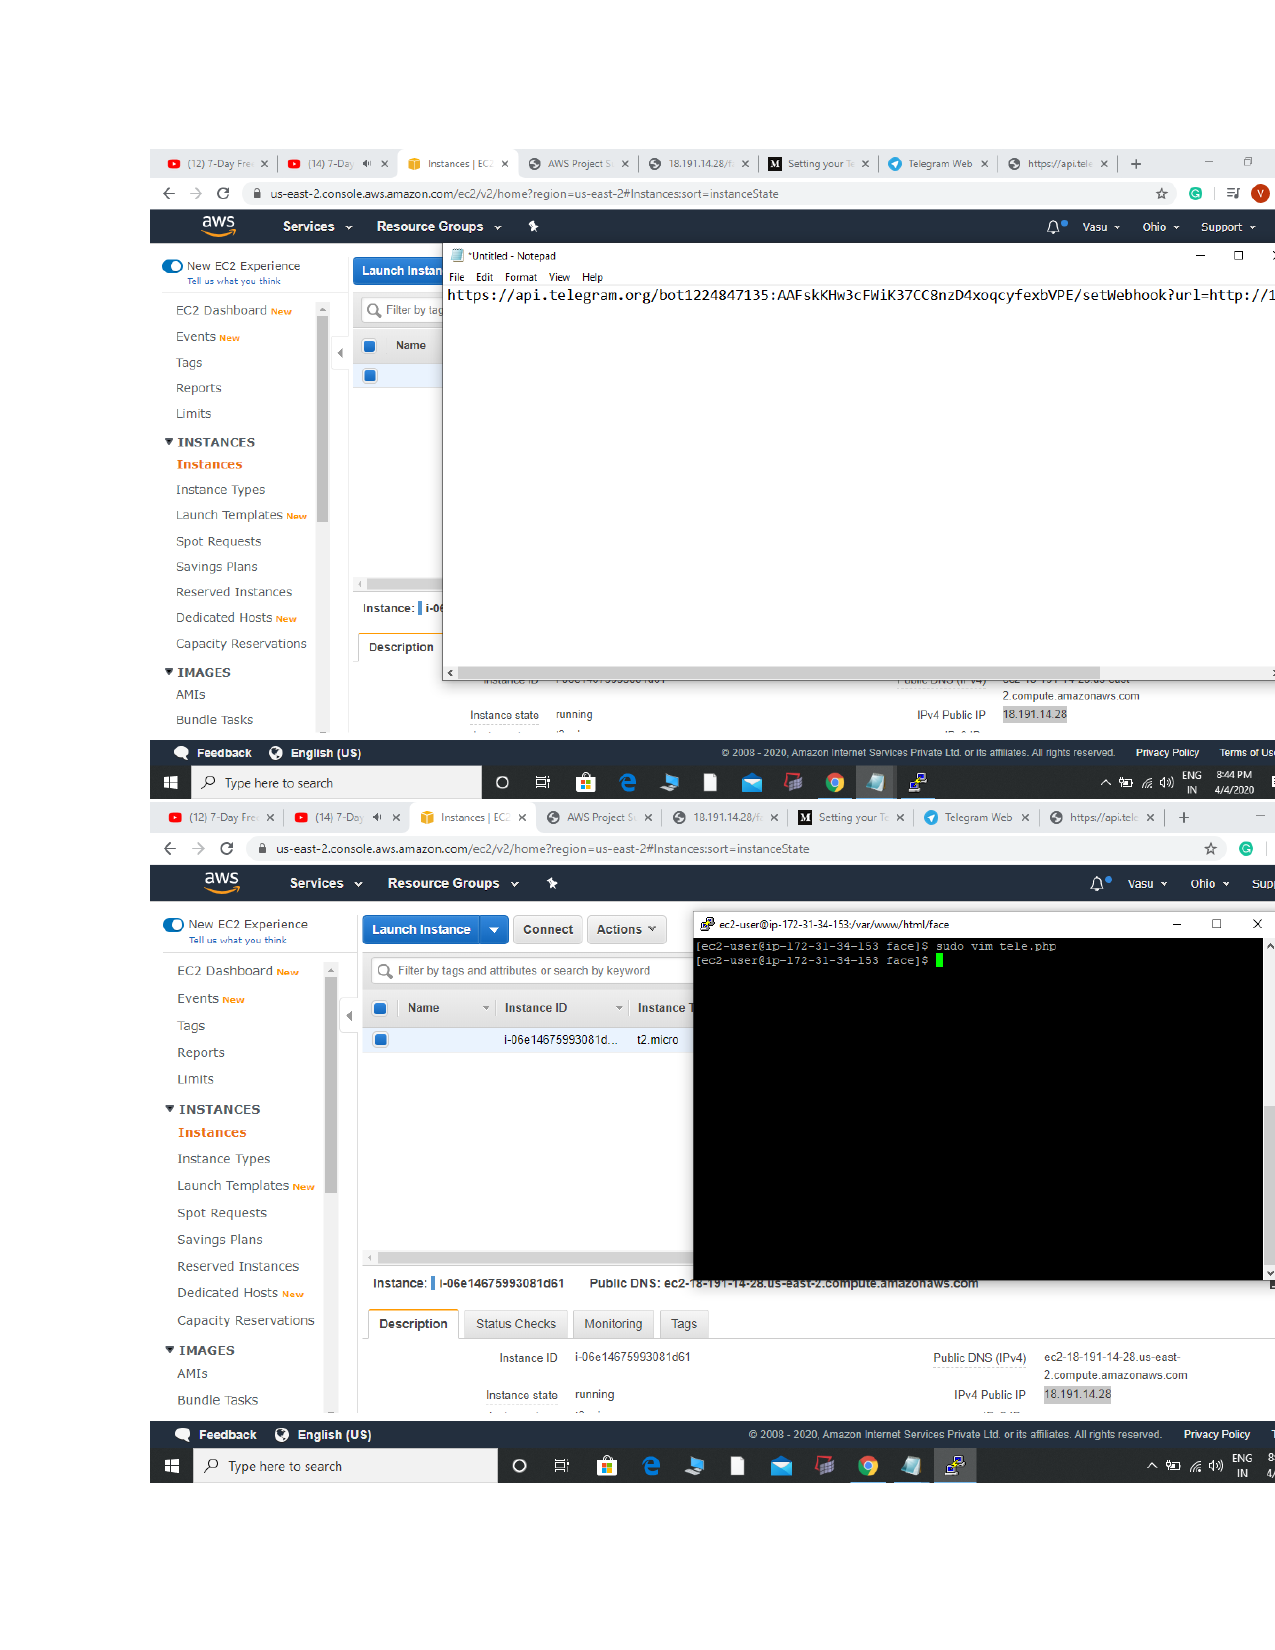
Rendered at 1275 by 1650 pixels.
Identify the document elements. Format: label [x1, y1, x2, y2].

picture [150, 149, 1275, 799]
picture [150, 802, 1275, 1483]
